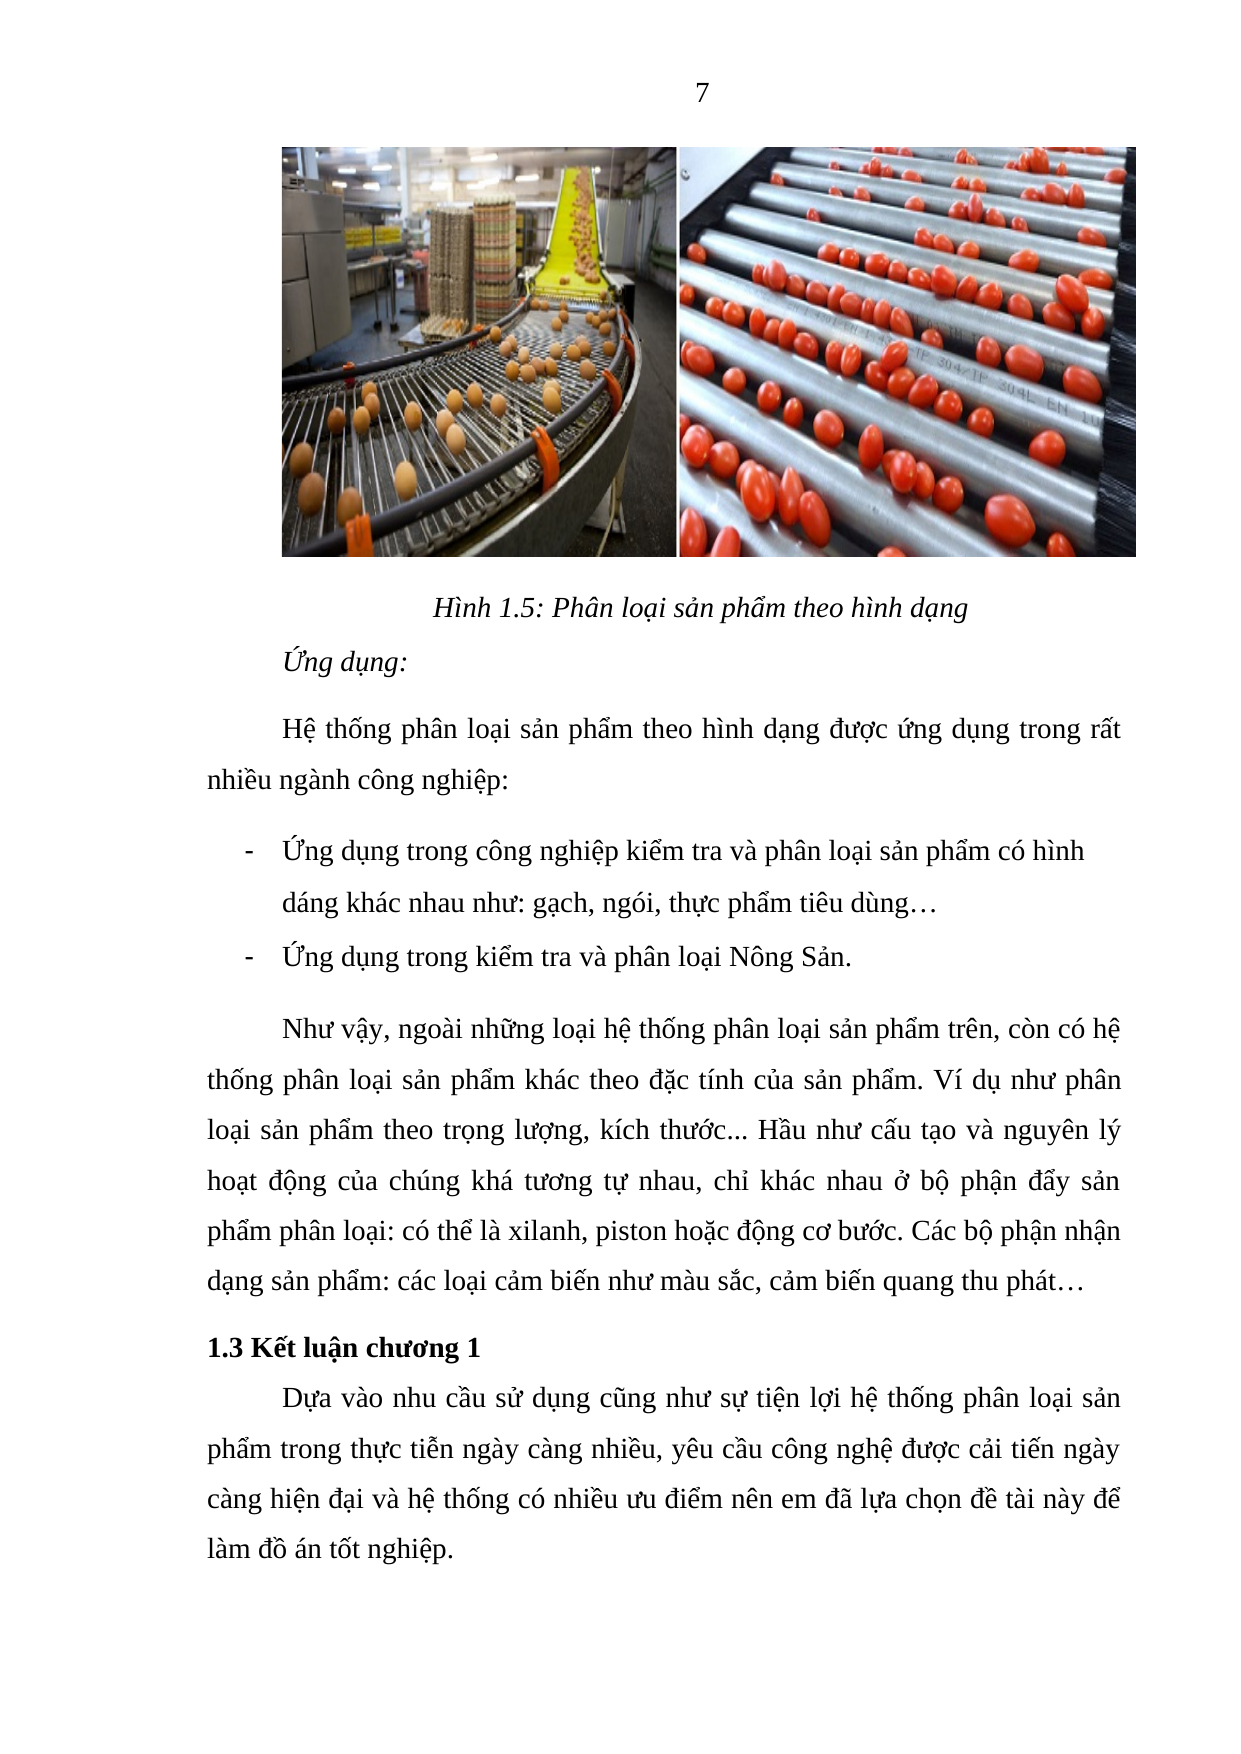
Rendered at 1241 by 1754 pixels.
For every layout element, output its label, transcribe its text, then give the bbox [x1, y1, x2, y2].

text Dựa vào nhu cầu sử dụng cũng như sự tiện lợi hệ thống phân loại sản phẩm trong thực tiễn ngày càng nhiều, yêu cầu công nghệ được cải tiến ngày càng hiện đại và hệ thống có nhiều ưu điểm nên em đã lựa chọn đề tài này để làm đồ án tốt nghiệp. [207, 1381, 1122, 1565]
subtitle Kết luận chương 1 [207, 1330, 1122, 1364]
list Ứng dụng trong công nghiệp kiểm tra và phân loại sản phẩm có hình dáng khác nhau như: gạch, ngói, thực phẩm tiêu dùng… [244, 829, 1122, 919]
picture [281, 147, 1136, 557]
text Như vậy, ngoài những loại hệ thống phân loại sản phẩm trên, còn có hệ thống phân loại sản phẩm khác theo đặc tính của sản phẩm. Ví dụ như phân loại sản phẩm theo trọng lượng, kích thước... Hầu như cấu tạo và nguyên lý hoạt động của chúng khá tương tự nhau, chỉ khác nhau ở bộ phận đẩy sản phẩm phân loại: có thể là xilanh, piston hoặc động cơ bước. Các bộ phận nhận dạng sản phẩm: các loại cảm biến như màu sắc, cảm biến quang thu phát… [207, 1012, 1122, 1297]
text Hệ thống phân loại sản phẩm theo hình dạng được ứng dụng trong rất nhiều ngành công nghiệp: [207, 711, 1122, 795]
text Ứng dụng: [207, 644, 1122, 678]
list Ứng dụng trong kiểm tra và phân loại Nông Sản. [244, 936, 1122, 975]
text Hình 1.5: Phân loại sản phẩm theo hình dạng [207, 590, 1122, 624]
